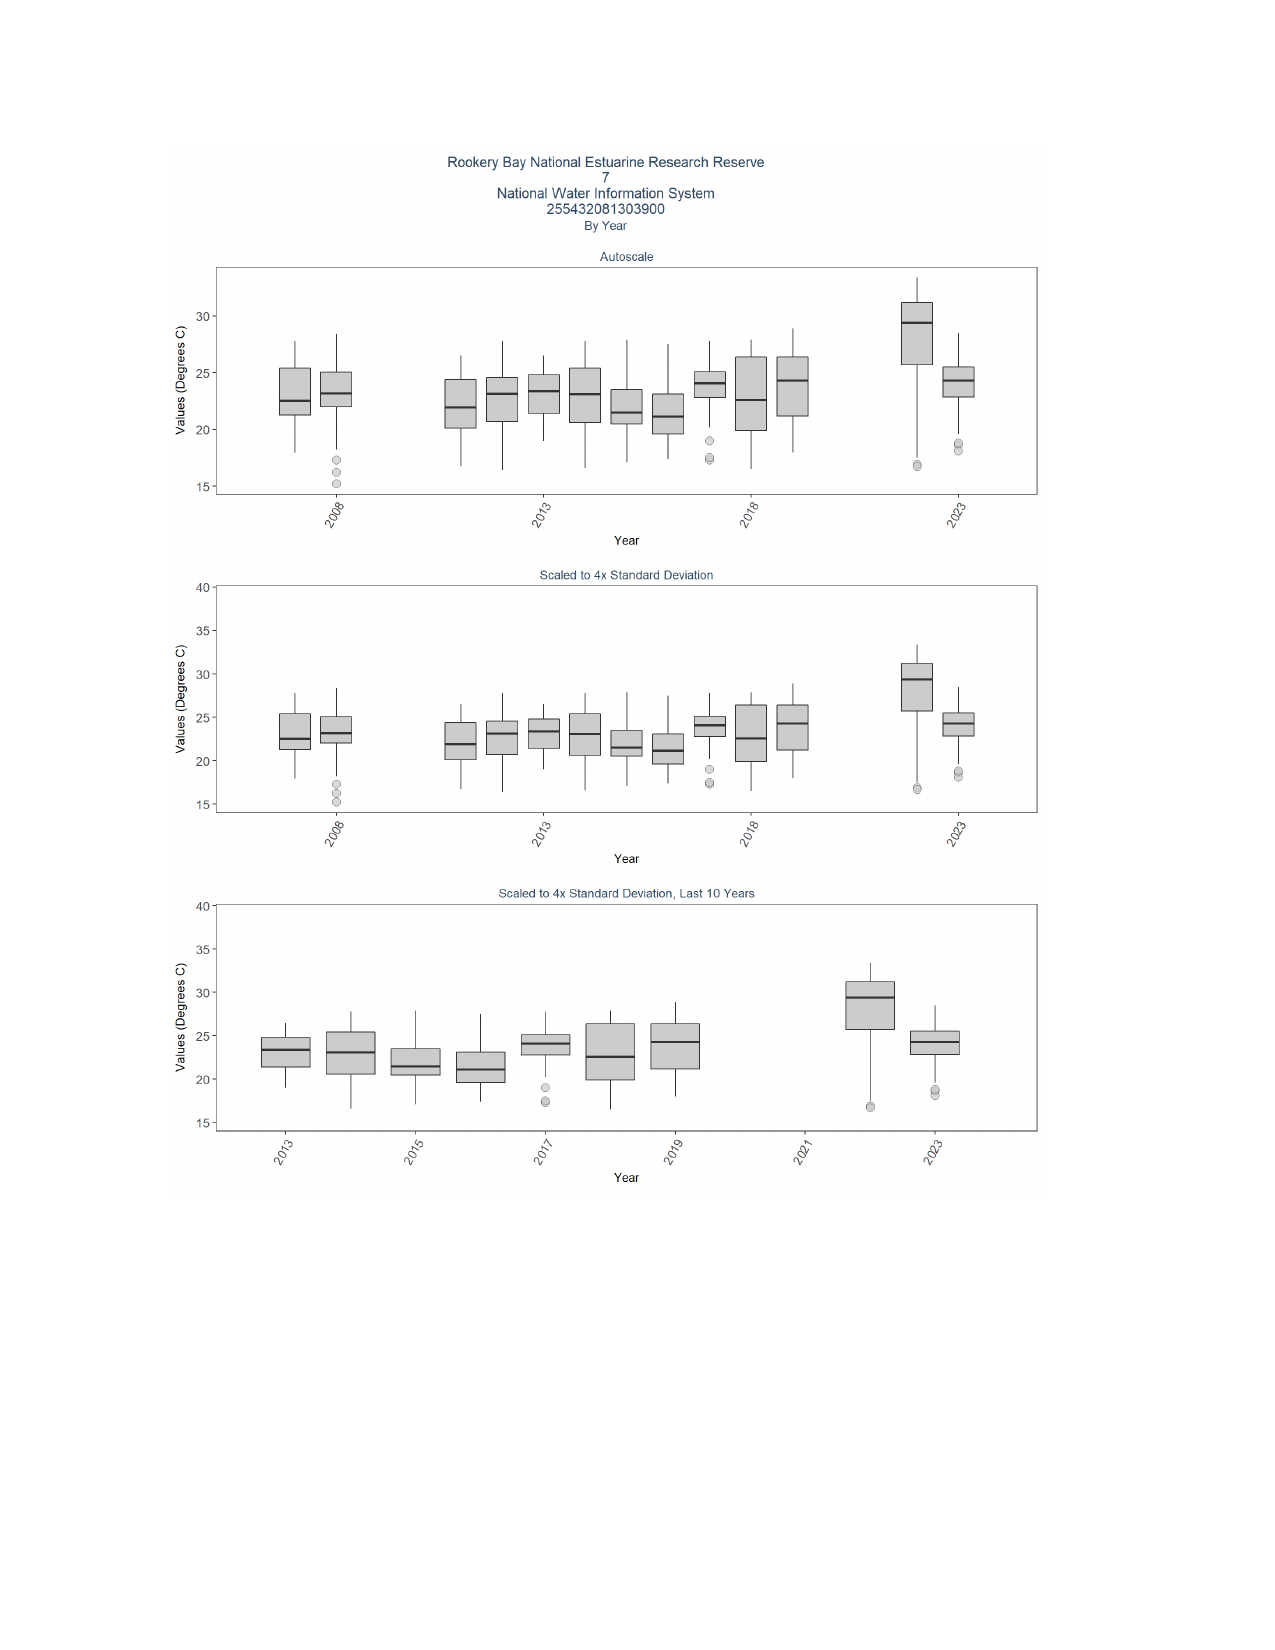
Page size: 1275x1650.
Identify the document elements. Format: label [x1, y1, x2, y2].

picture [168, 150, 1044, 1200]
